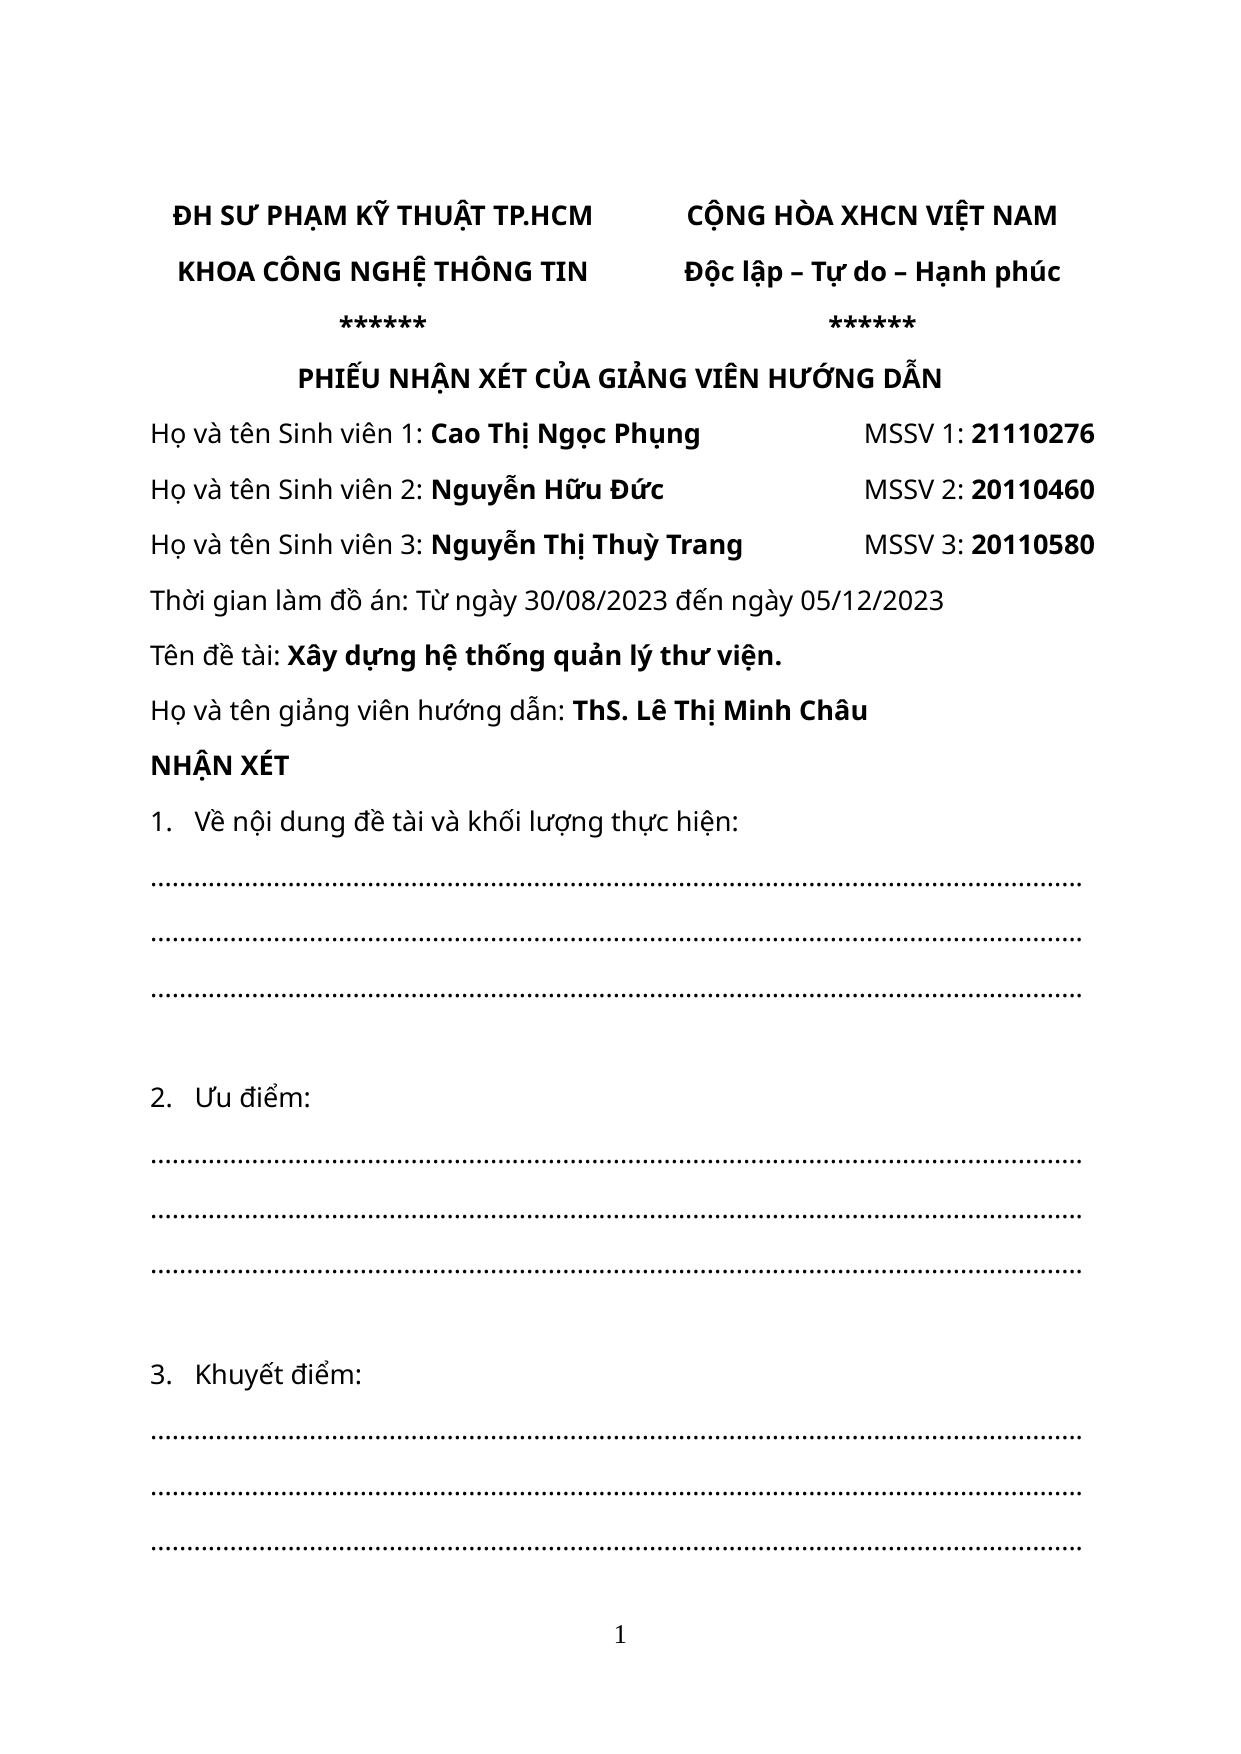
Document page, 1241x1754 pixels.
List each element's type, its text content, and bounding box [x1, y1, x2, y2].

table_header ĐH SƯ PHẠM KỸ THUẬT TP.HCM KHOA CÔNG NGHỆ THÔNG TIN ****** [138, 197, 627, 360]
text ................................................................................................................................................................................................................................................................................................................................................................................................... [150, 1411, 1090, 1558]
text NHẬN XÉT [150, 747, 1090, 784]
text PHIẾU NHẬN XÉT CỦA GIẢNG VIÊN HƯỚNG DẪN [150, 360, 1090, 397]
text Họ và tên Sinh viên 1: Cao Thị Ngọc Phụng MSSV 1: 21110276 [150, 415, 1090, 452]
text Họ và tên Sinh viên 3: Nguyễn Thị Thuỳ Trang MSSV 3: 20110580 [150, 526, 1090, 562]
list Về nội dung đề tài và khối lượng thực hiện: [150, 802, 1090, 839]
text ................................................................................................................................................................................................................................................................................................................................................................................................... [150, 857, 1090, 1060]
list Khuyết điểm: [150, 1355, 1090, 1392]
text ................................................................................................................................................................................................................................................................................................................................................................................................... [150, 1134, 1090, 1337]
list Ưu điểm: [150, 1079, 1090, 1116]
text Họ và tên giảng viên hướng dẫn: ThS. Lê Thị Minh Châu [150, 692, 1090, 728]
text Họ và tên Sinh viên 2: Nguyễn Hữu Đức MSSV 2: 20110460 [150, 470, 1090, 507]
table_header CỘNG HÒA XHCN VIỆT NAM Độc lập – Tự do – Hạnh phúc ****** [628, 197, 1117, 360]
text Thời gian làm đồ án: Từ ngày 30/08/2023 đến ngày 05/12/2023 [150, 581, 1090, 618]
text Tên đề tài: Xây dựng hệ thống quản lý thư viện. [150, 636, 1090, 673]
